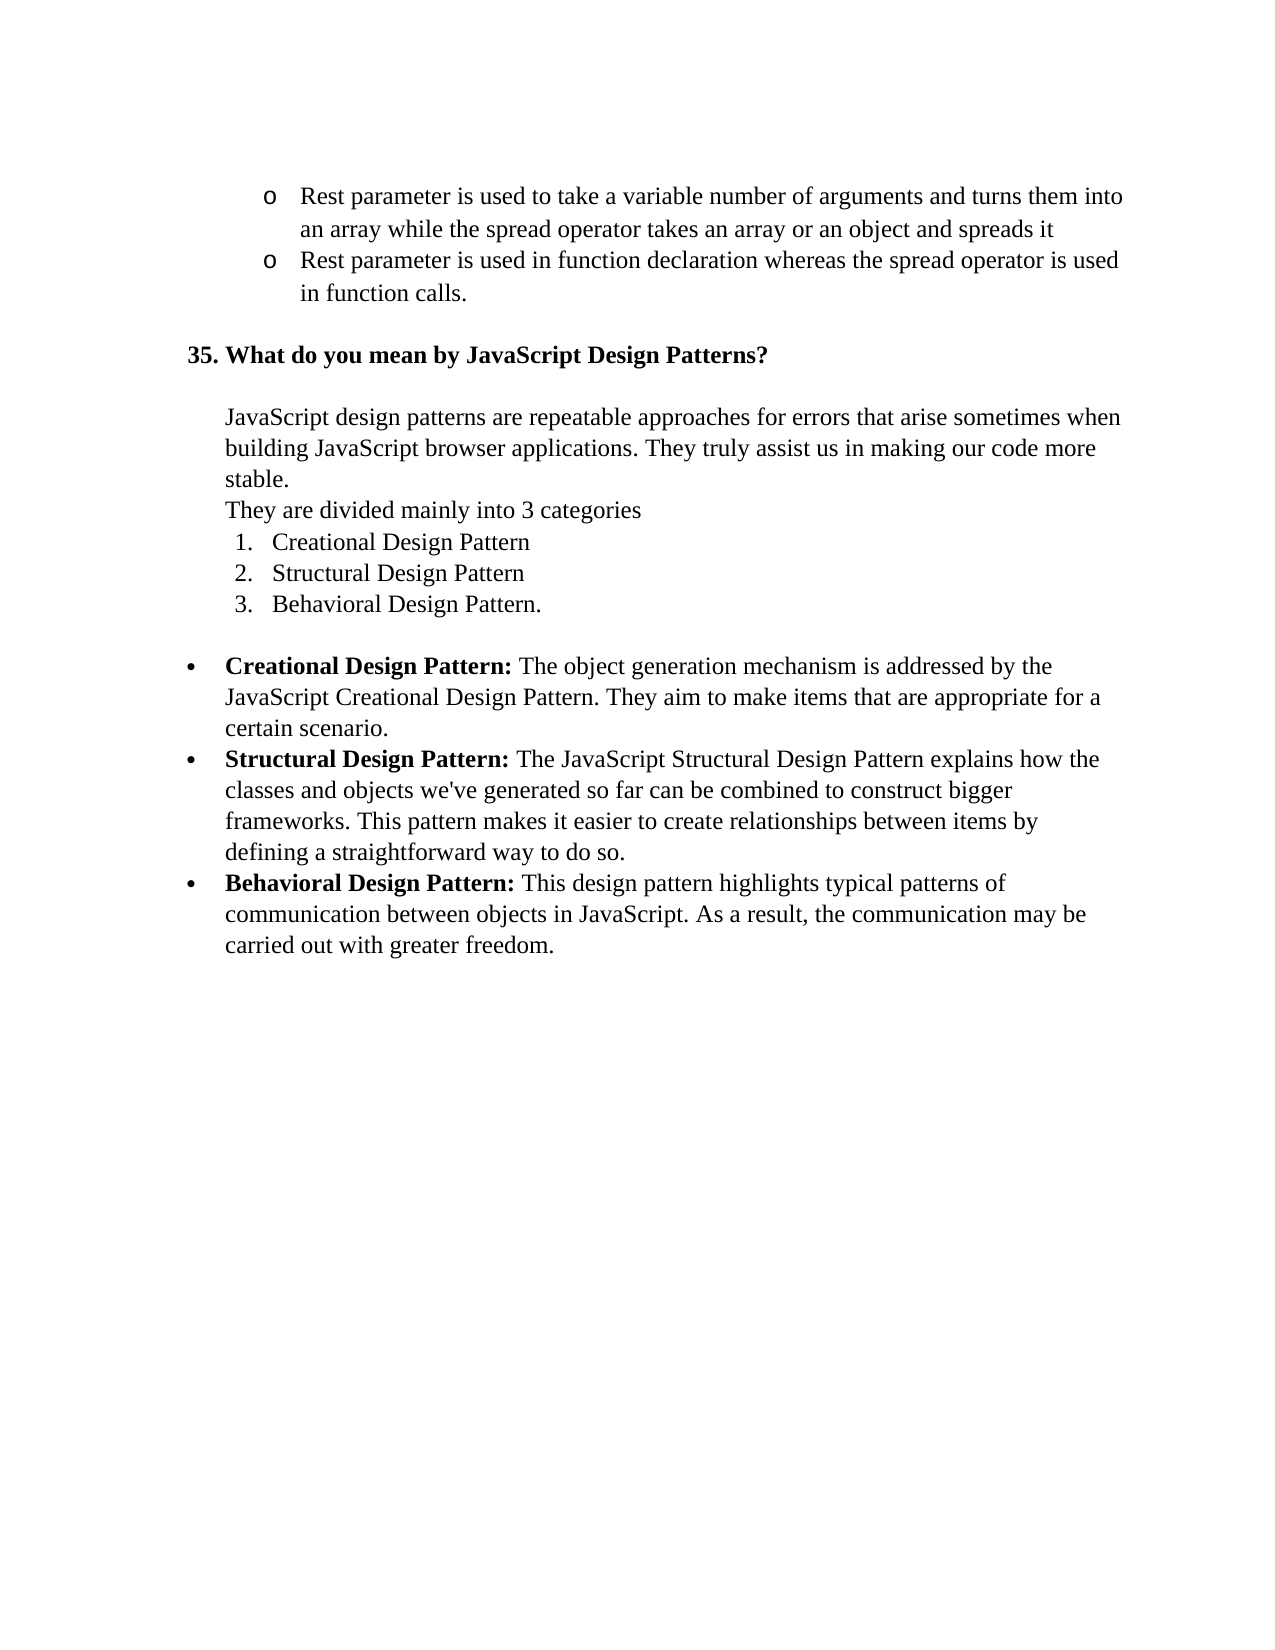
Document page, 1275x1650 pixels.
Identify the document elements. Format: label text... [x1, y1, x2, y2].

list Rest parameter is used in function declaration whereas the spread operator is used in function calls. [262, 245, 1125, 307]
list Structural Design Pattern: The JavaScript Structural Design Pattern explains how the classes and objects we've generated so far can be combined to construct bigger frameworks. This pattern makes it easier to create relationships between items by defining a straightforward way to do so. [187, 744, 1125, 866]
list Rest parameter is used to take a variable number of arguments and turns them into an array while the spread operator takes an array or an object and spreads it [262, 181, 1125, 243]
list They are divided mainly into 3 categories [225, 496, 1125, 524]
list Creational Design Pattern [234, 527, 1125, 555]
list JavaScript design patterns are repeatable approaches for errors that arise sometimes when building JavaScript browser applications. They truly assist us in making our code more stable. [225, 402, 1125, 493]
list Structural Design Pattern [234, 558, 1125, 586]
list What do you mean by JavaScript Design Patterns? [187, 340, 1125, 369]
list Behavioral Design Pattern. [234, 589, 1125, 617]
list Behavioral Design Pattern: This design pattern highlights typical patterns of communication between objects in JavaScript. As a result, the communication may be carried out with greater freedom. [187, 868, 1125, 959]
list Creational Design Pattern: The object generation mechanism is addressed by the JavaScript Creational Design Pattern. They aim to make items that are appropriate for a certain scenario. [187, 651, 1125, 742]
